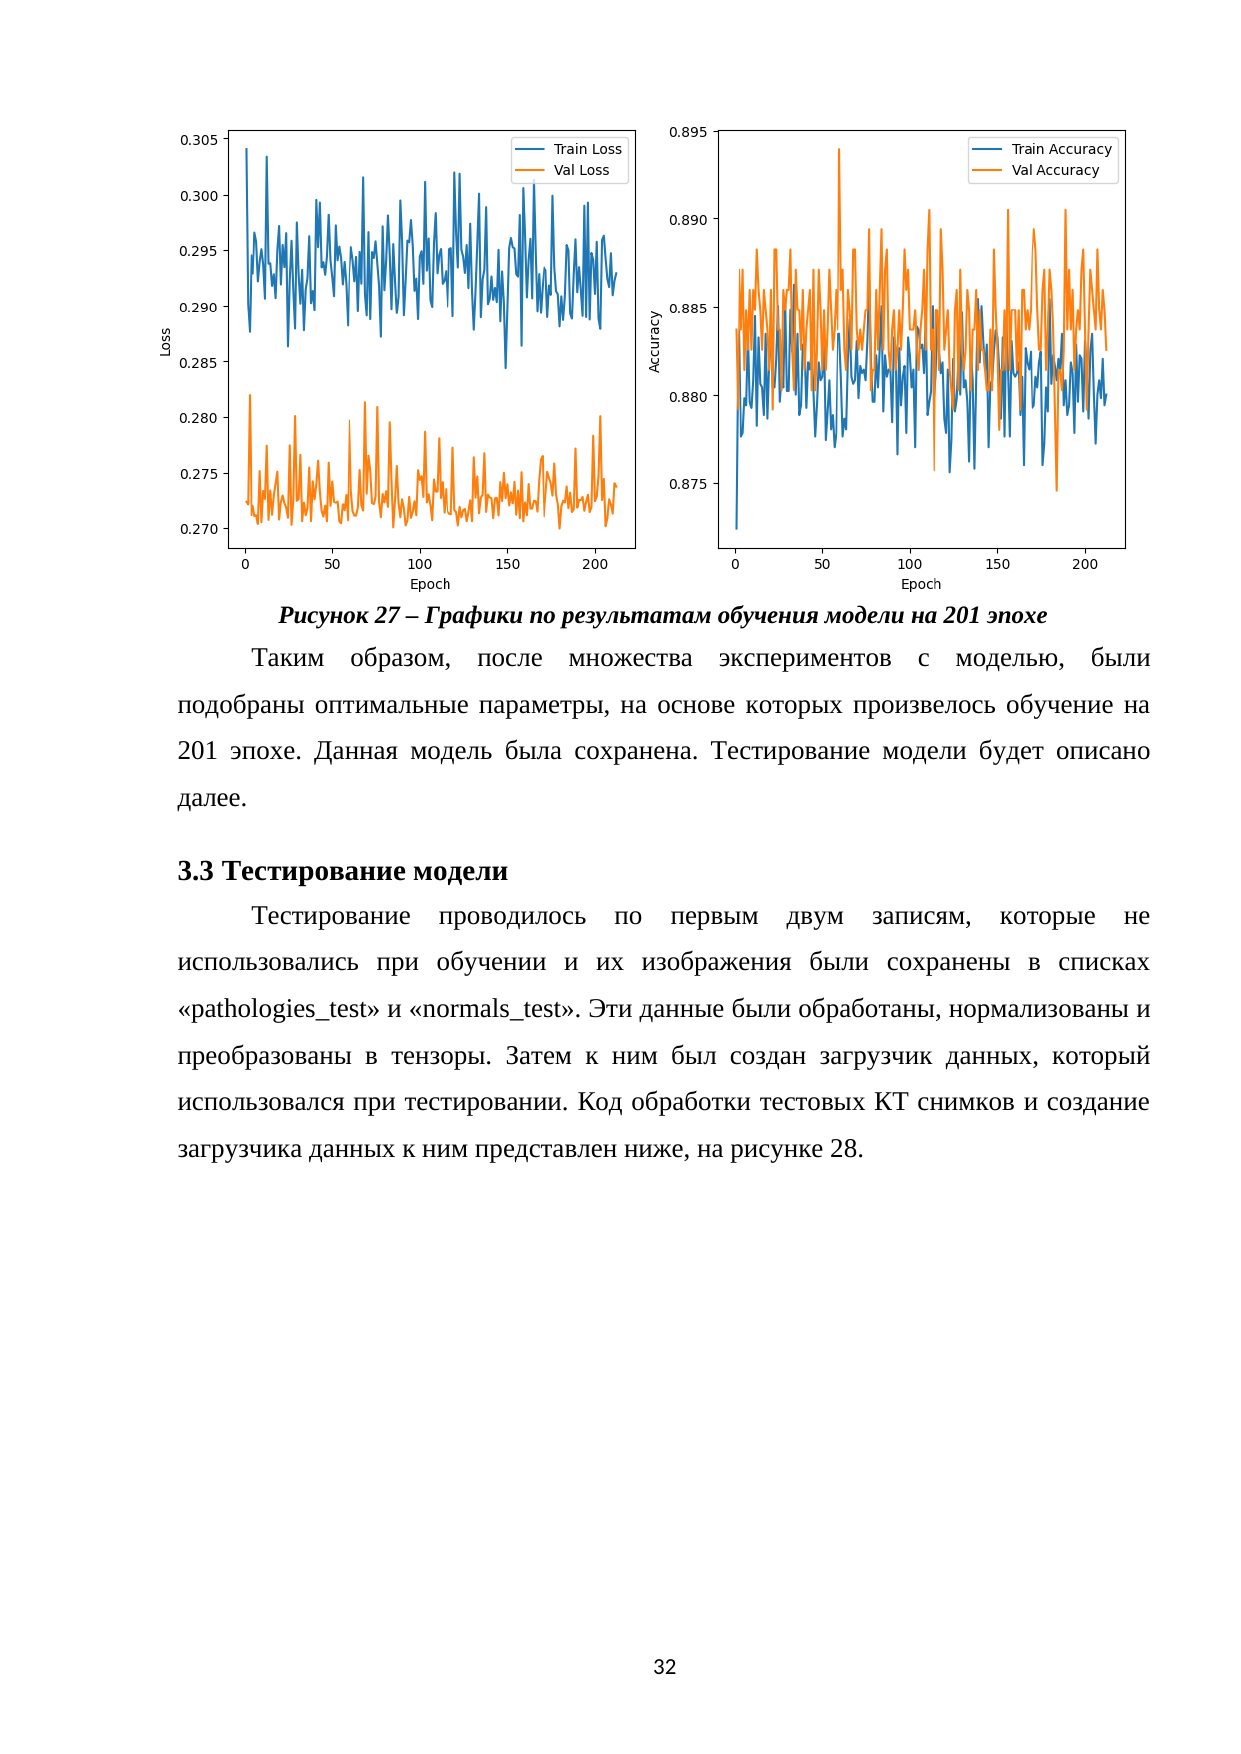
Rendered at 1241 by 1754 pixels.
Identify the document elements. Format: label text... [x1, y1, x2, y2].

list Тестирование модели [177, 853, 1152, 886]
picture [155, 118, 1130, 600]
text Таким образом, после множества экспериментов с моделью, были подобраны оптимальные параметры, на основе которых произвелось обучение на 201 эпохе. Данная модель была сохранена. Тестирование модели будет описано далее. [177, 641, 1152, 812]
text Рисунок 27 – Графики по результатам обучения модели на 201 эпохе [177, 600, 1152, 629]
text Тестирование проводилось по первым двум записям, которые не использовались при обучении и их изображения были сохранены в списках «pathologies_test» и «normals_test». Эти данные были обработаны, нормализованы и преобразованы в тензоры. Затем к ним был создан загрузчик данных, который использовался при тестировании. Код обработки тестовых КТ снимков и создание загрузчика данных к ним представлен ниже, на рисунке 28. [177, 899, 1152, 1163]
